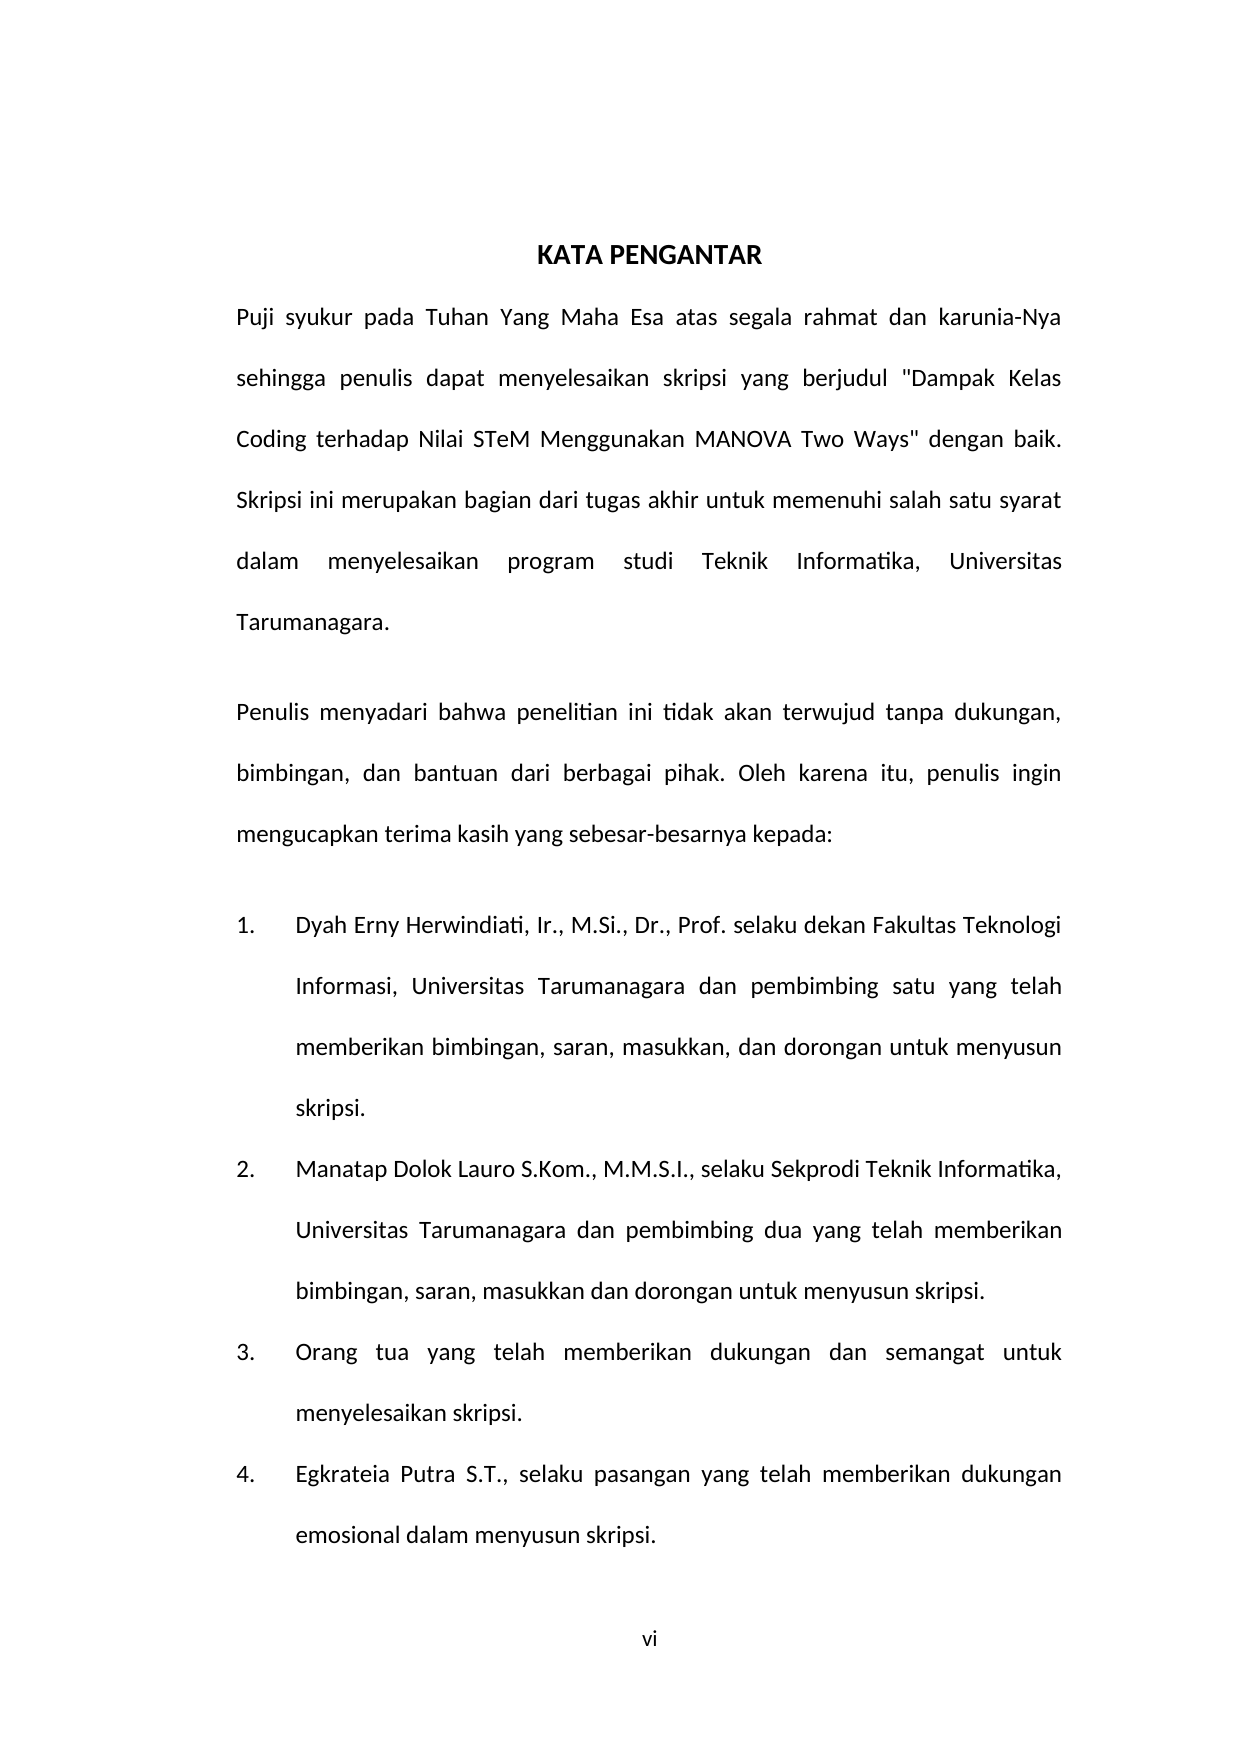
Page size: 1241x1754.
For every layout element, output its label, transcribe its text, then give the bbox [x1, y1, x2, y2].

list Egkrateia Putra S.T., selaku pasangan yang telah memberikan dukungan emosional dalam menyusun skripsi. [236, 1458, 1063, 1550]
subtitle KATA PENGANTAR [236, 236, 1063, 272]
list Manatap Dolok Lauro S.Kom., M.M.S.I., selaku Sekprodi Teknik Informatika, Universitas Tarumanagara dan pembimbing dua yang telah memberikan bimbingan, saran, masukkan dan dorongan untuk menyusun skripsi. [236, 1153, 1063, 1306]
list Orang tua yang telah memberikan dukungan dan semangat untuk menyelesaikan skripsi. [236, 1336, 1063, 1428]
text Penulis menyadari bahwa penelitian ini tidak akan terwujud tanpa dukungan, bimbingan, dan bantuan dari berbagai pihak. Oleh karena itu, penulis ingin mengucapkan terima kasih yang sebesar-besarnya kepada: [236, 696, 1063, 849]
list Dyah Erny Herwindiati, Ir., M.Si., Dr., Prof. selaku dekan Fakultas Teknologi Informasi, Universitas Tarumanagara dan pembimbing satu yang telah memberikan bimbingan, saran, masukkan, dan dorongan untuk menyusun skripsi. [236, 909, 1063, 1122]
text Puji syukur pada Tuhan Yang Maha Esa atas segala rahmat dan karunia-Nya sehingga penulis dapat menyelesaikan skripsi yang berjudul "Dampak Kelas Coding terhadap Nilai STeM Menggunakan MANOVA Two Ways" dengan baik. Skripsi ini merupakan bagian dari tugas akhir untuk memenuhi salah satu syarat dalam menyelesaikan program studi Teknik Informatika, Universitas Tarumanagara. [236, 301, 1063, 637]
